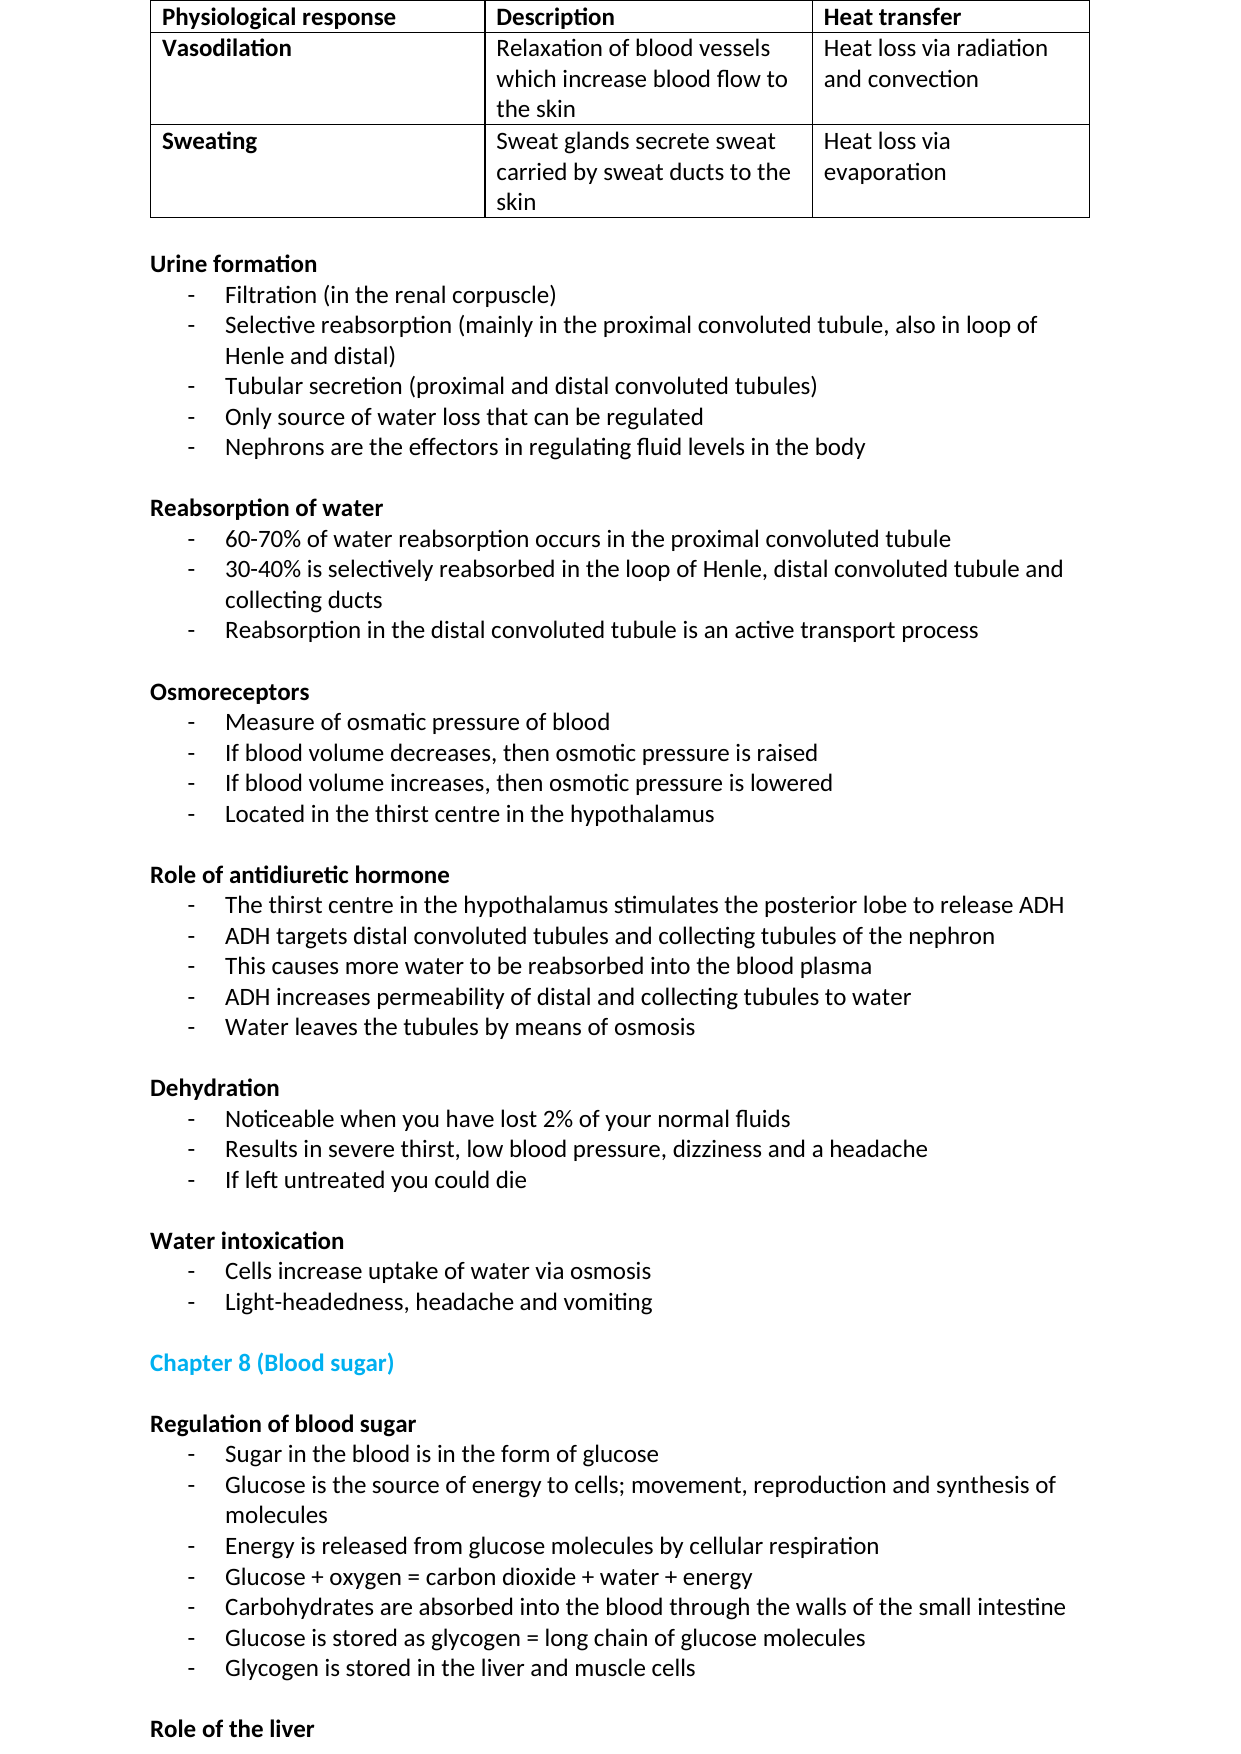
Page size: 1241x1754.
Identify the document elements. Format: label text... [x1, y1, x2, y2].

table_header Description [486, 1, 812, 32]
list 60-70% of water reabsorption occurs in the proximal convoluted tubule [187, 523, 1090, 553]
list Glycogen is stored in the liver and muscle cells [187, 1652, 1090, 1683]
list Nephrons are the effectors in regulating fluid levels in the body [187, 431, 1090, 462]
list ADH increases permeability of distal and collecting tubules to water [187, 981, 1090, 1011]
text Urine formation [150, 248, 1090, 279]
text Dehydration [150, 1072, 1090, 1103]
table_header Heat transfer [813, 1, 1089, 32]
list Results in severe thirst, low blood pressure, dizziness and a headache [187, 1133, 1090, 1164]
table_cell Relaxation of blood vessels which increase blood flow to the skin [486, 33, 812, 124]
list Cells increase uptake of water via osmosis [187, 1256, 1090, 1286]
table_cell Heat loss via radiation and convection [813, 33, 1089, 124]
list Glucose is the source of energy to cells; movement, reproduction and synthesis of molecules [187, 1469, 1090, 1530]
table_cell Sweating [151, 125, 484, 217]
list If blood volume decreases, then osmotic pressure is raised [187, 737, 1090, 767]
list Measure of osmatic pressure of blood [187, 706, 1090, 737]
table_cell Vasodilation [151, 33, 484, 124]
text Reabsorption of water [150, 492, 1090, 523]
list The thirst centre in the hypothalamus stimulates the posterior lobe to release ADH [187, 889, 1090, 920]
text Water intoxication [150, 1225, 1090, 1256]
list Filtration (in the renal corpuscle) [187, 279, 1090, 309]
list Energy is released from glucose molecules by cellular respiration [187, 1530, 1090, 1561]
list Carbohydrates are absorbed into the blood through the walls of the small intestine [187, 1591, 1090, 1622]
list 30-40% is selectively reabsorbed in the loop of Henle, distal convoluted tubule and collecting ducts [187, 553, 1090, 614]
text Chapter 8 (Blood sugar) [150, 1347, 1090, 1378]
list Reabsorption in the distal convoluted tubule is an active transport process [187, 614, 1090, 645]
list Light-headedness, headache and vomiting [187, 1286, 1090, 1317]
list This causes more water to be reabsorbed into the blood plasma [187, 950, 1090, 981]
text Role of the liver [150, 1713, 1090, 1744]
list Located in the thirst centre in the hypothalamus [187, 798, 1090, 828]
table_header Physiological response [151, 1, 484, 32]
table_cell Sweat glands secrete sweat carried by sweat ducts to the skin [486, 125, 812, 217]
list Tubular secretion (proximal and distal convoluted tubules) [187, 370, 1090, 401]
text Regulation of blood sugar [150, 1408, 1090, 1439]
list Only source of water loss that can be regulated [187, 401, 1090, 431]
list Water leaves the tubules by means of osmosis [187, 1011, 1090, 1042]
text Osmoreceptors [150, 676, 1090, 706]
list Sugar in the blood is in the form of glucose [187, 1439, 1090, 1469]
text Role of antidiuretic hormone [150, 859, 1090, 889]
list If blood volume increases, then osmotic pressure is lowered [187, 767, 1090, 798]
table_cell Heat loss via evaporation [813, 125, 1089, 217]
list Selective reabsorption (mainly in the proximal convoluted tubule, also in loop of Henle and distal) [187, 309, 1090, 370]
list If left untreated you could die [187, 1164, 1090, 1194]
list Glucose is stored as glycogen = long chain of glucose molecules [187, 1622, 1090, 1652]
list Glucose + oxygen = carbon dioxide + water + energy [187, 1561, 1090, 1591]
list ADH targets distal convoluted tubules and collecting tubules of the nephron [187, 920, 1090, 950]
list Noticeable when you have lost 2% of your normal fluids [187, 1103, 1090, 1133]
